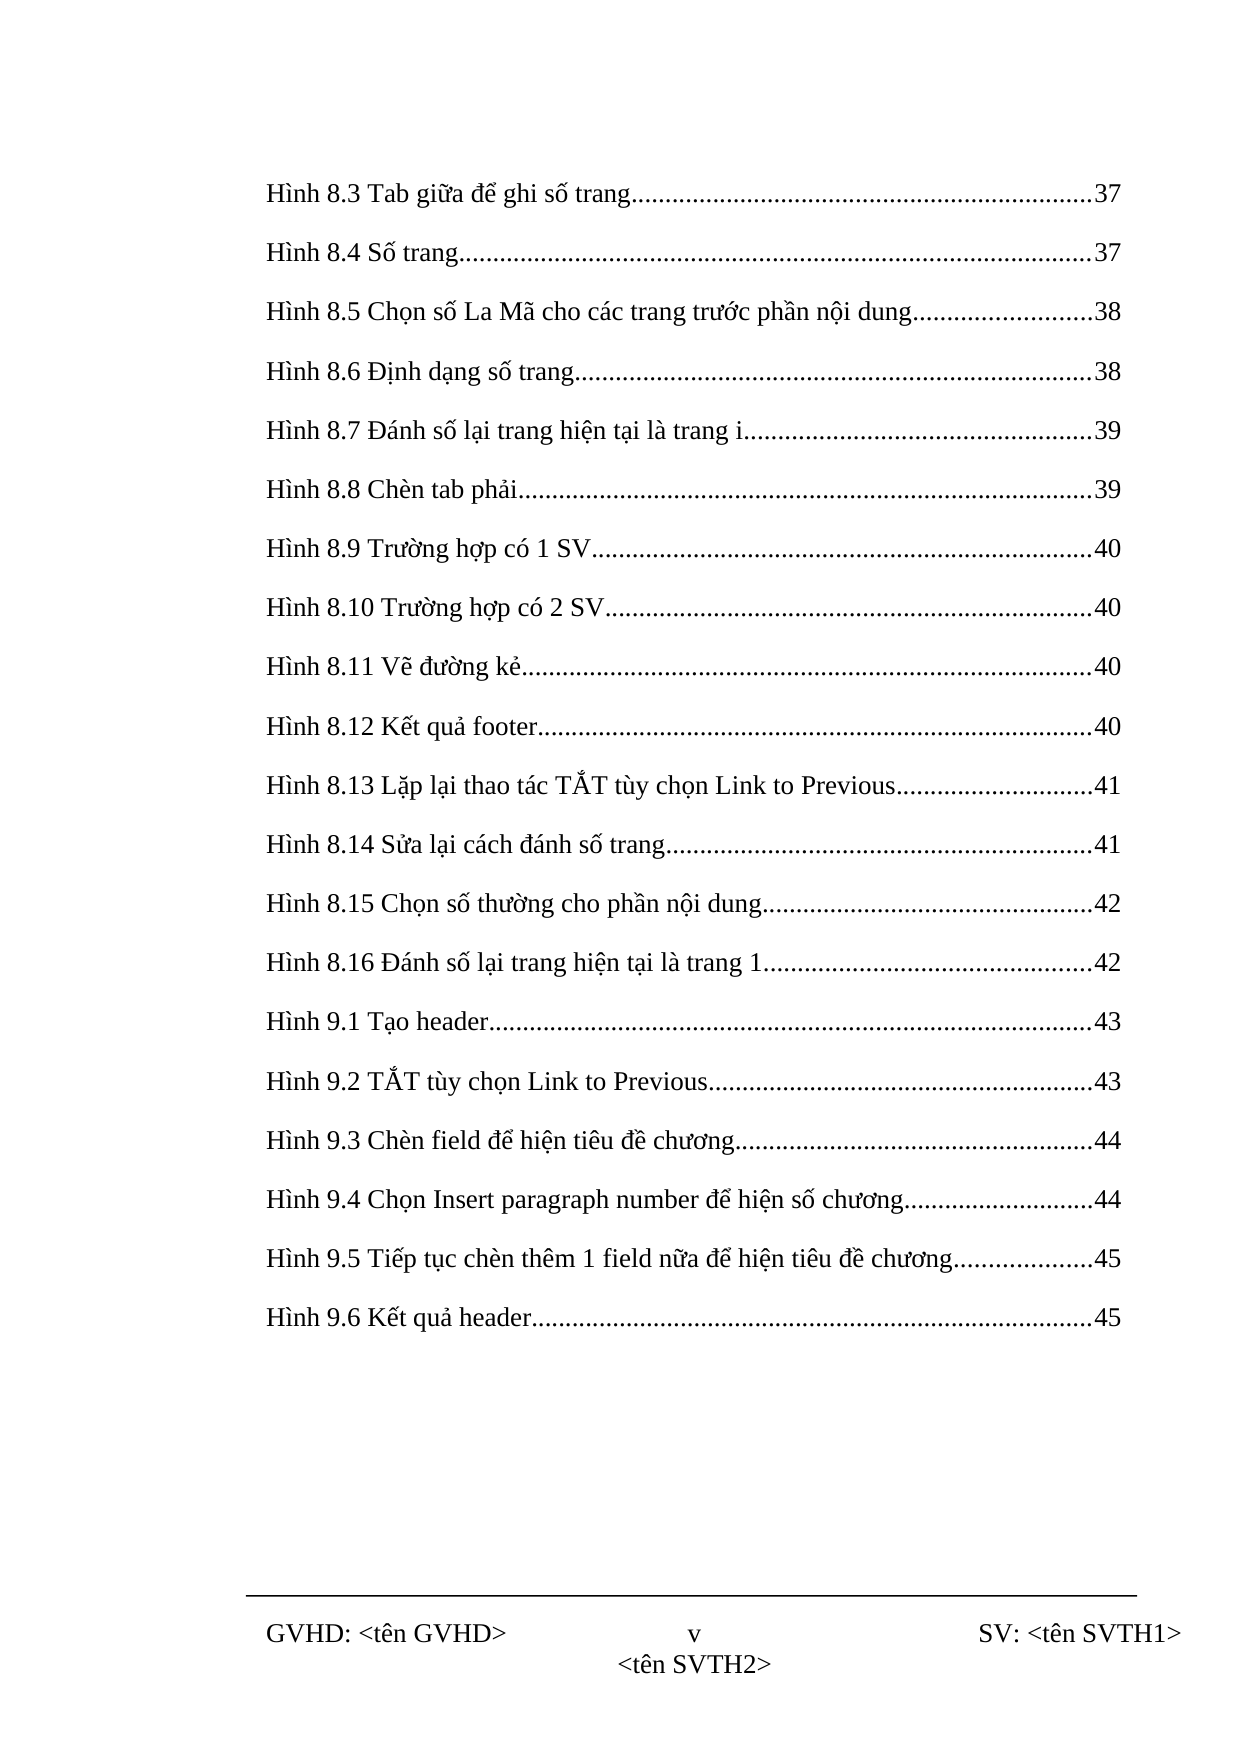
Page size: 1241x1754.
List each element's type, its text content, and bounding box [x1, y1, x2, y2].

text Hình 8.11 Vẽ đường kẻ 40 [207, 651, 1122, 682]
text Hình 8.14 Sửa lại cách đánh số trang 41 [207, 828, 1122, 859]
text Hình 8.6 Định dạng số trang 38 [207, 355, 1122, 386]
text Hình 9.4 Chọn Insert paragraph number để hiện số chương 44 [207, 1183, 1122, 1214]
text Hình 9.2 TẮT tùy chọn Link to Previous 43 [207, 1065, 1122, 1096]
text Hình 8.7 Đánh số lại trang hiện tại là trang i 39 [207, 414, 1122, 445]
text Hình 8.15 Chọn số thường cho phần nội dung 42 [207, 887, 1122, 918]
text Hình 8.16 Đánh số lại trang hiện tại là trang 1 42 [207, 946, 1122, 977]
text Hình 8.9 Trường hợp có 1 SV 40 [207, 532, 1122, 563]
text Hình 9.6 Kết quả header 45 [207, 1301, 1122, 1332]
text Hình 8.12 Kết quả footer 40 [207, 710, 1122, 741]
text Hình 8.13 Lặp lại thao tác TẮT tùy chọn Link to Previous 41 [207, 769, 1122, 800]
text Hình 8.3 Tab giữa để ghi số trang 37 [207, 177, 1122, 208]
text Hình 8.10 Trường hợp có 2 SV 40 [207, 591, 1122, 622]
text Hình 8.5 Chọn số La Mã cho các trang trước phần nội dung 38 [207, 296, 1122, 327]
text Hình 9.5 Tiếp tục chèn thêm 1 field nữa để hiện tiêu đề chương 45 [207, 1242, 1122, 1273]
text Hình 9.1 Tạo header 43 [207, 1006, 1122, 1037]
text Hình 8.4 Số trang 37 [207, 236, 1122, 267]
text Hình 8.8 Chèn tab phải 39 [207, 473, 1122, 504]
text Hình 9.3 Chèn field để hiện tiêu đề chương 44 [207, 1124, 1122, 1155]
